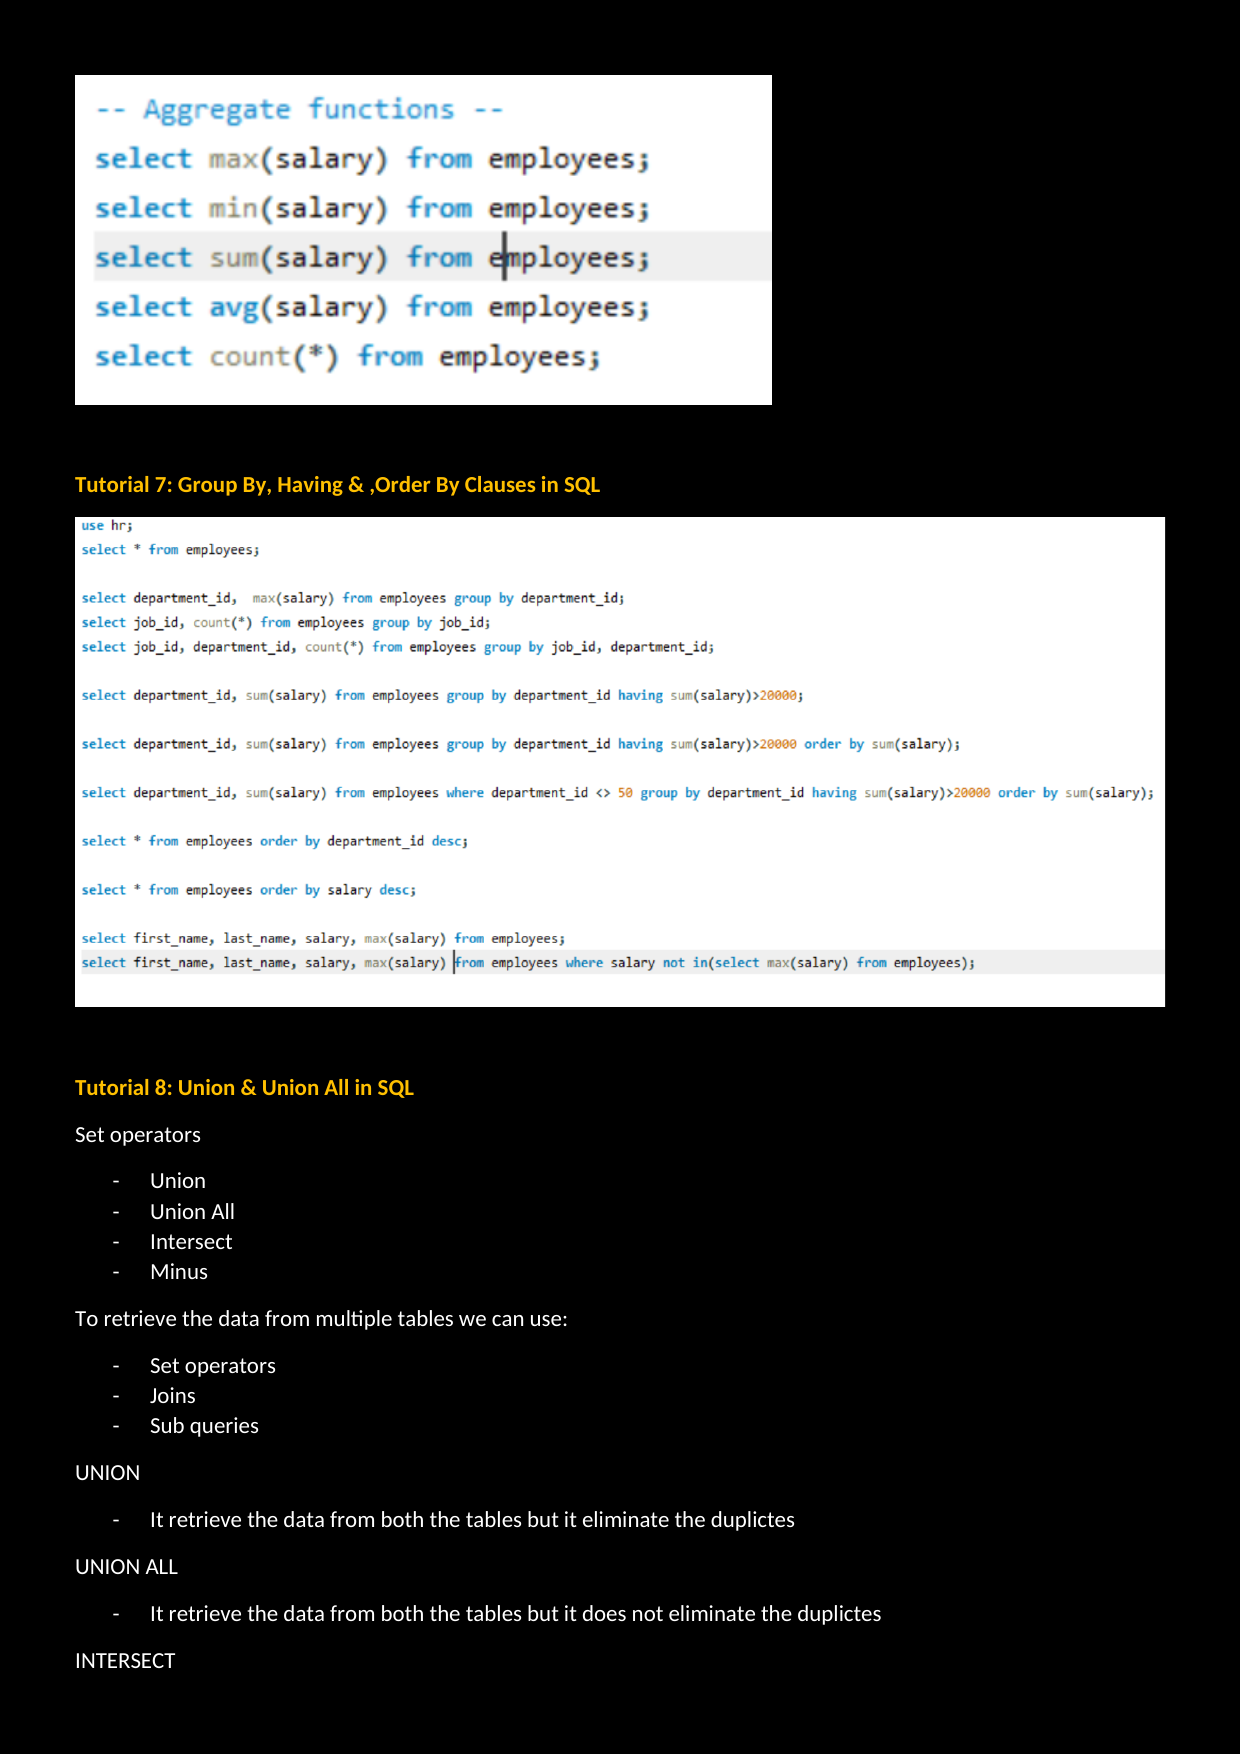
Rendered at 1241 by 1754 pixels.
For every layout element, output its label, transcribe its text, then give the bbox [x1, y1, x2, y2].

text To retrieve the data from multiple tables we can use: [75, 1304, 1165, 1332]
list Intersect [112, 1227, 1165, 1255]
text Set operators [75, 1120, 1165, 1148]
text Tutorial 7: Group By, Having & ,Order By Clauses in SQL [75, 470, 1165, 498]
text UNION ALL [75, 1552, 1165, 1580]
list Joins [112, 1381, 1165, 1409]
text INTERSECT [75, 1646, 1165, 1674]
picture [75, 75, 772, 405]
text UNION [75, 1458, 1165, 1486]
picture [75, 517, 1166, 1007]
text Tutorial 8: Union & Union All in SQL [75, 1073, 1165, 1101]
list Union [112, 1167, 1165, 1194]
list Set operators [112, 1351, 1165, 1379]
list Union All [112, 1197, 1165, 1225]
list It retrieve the data from both the tables but it eliminate the duplictes [112, 1505, 1165, 1533]
list It retrieve the data from both the tables but it does not eliminate the duplictes [112, 1599, 1165, 1627]
list Minus [112, 1257, 1165, 1285]
list Sub queries [112, 1411, 1165, 1439]
